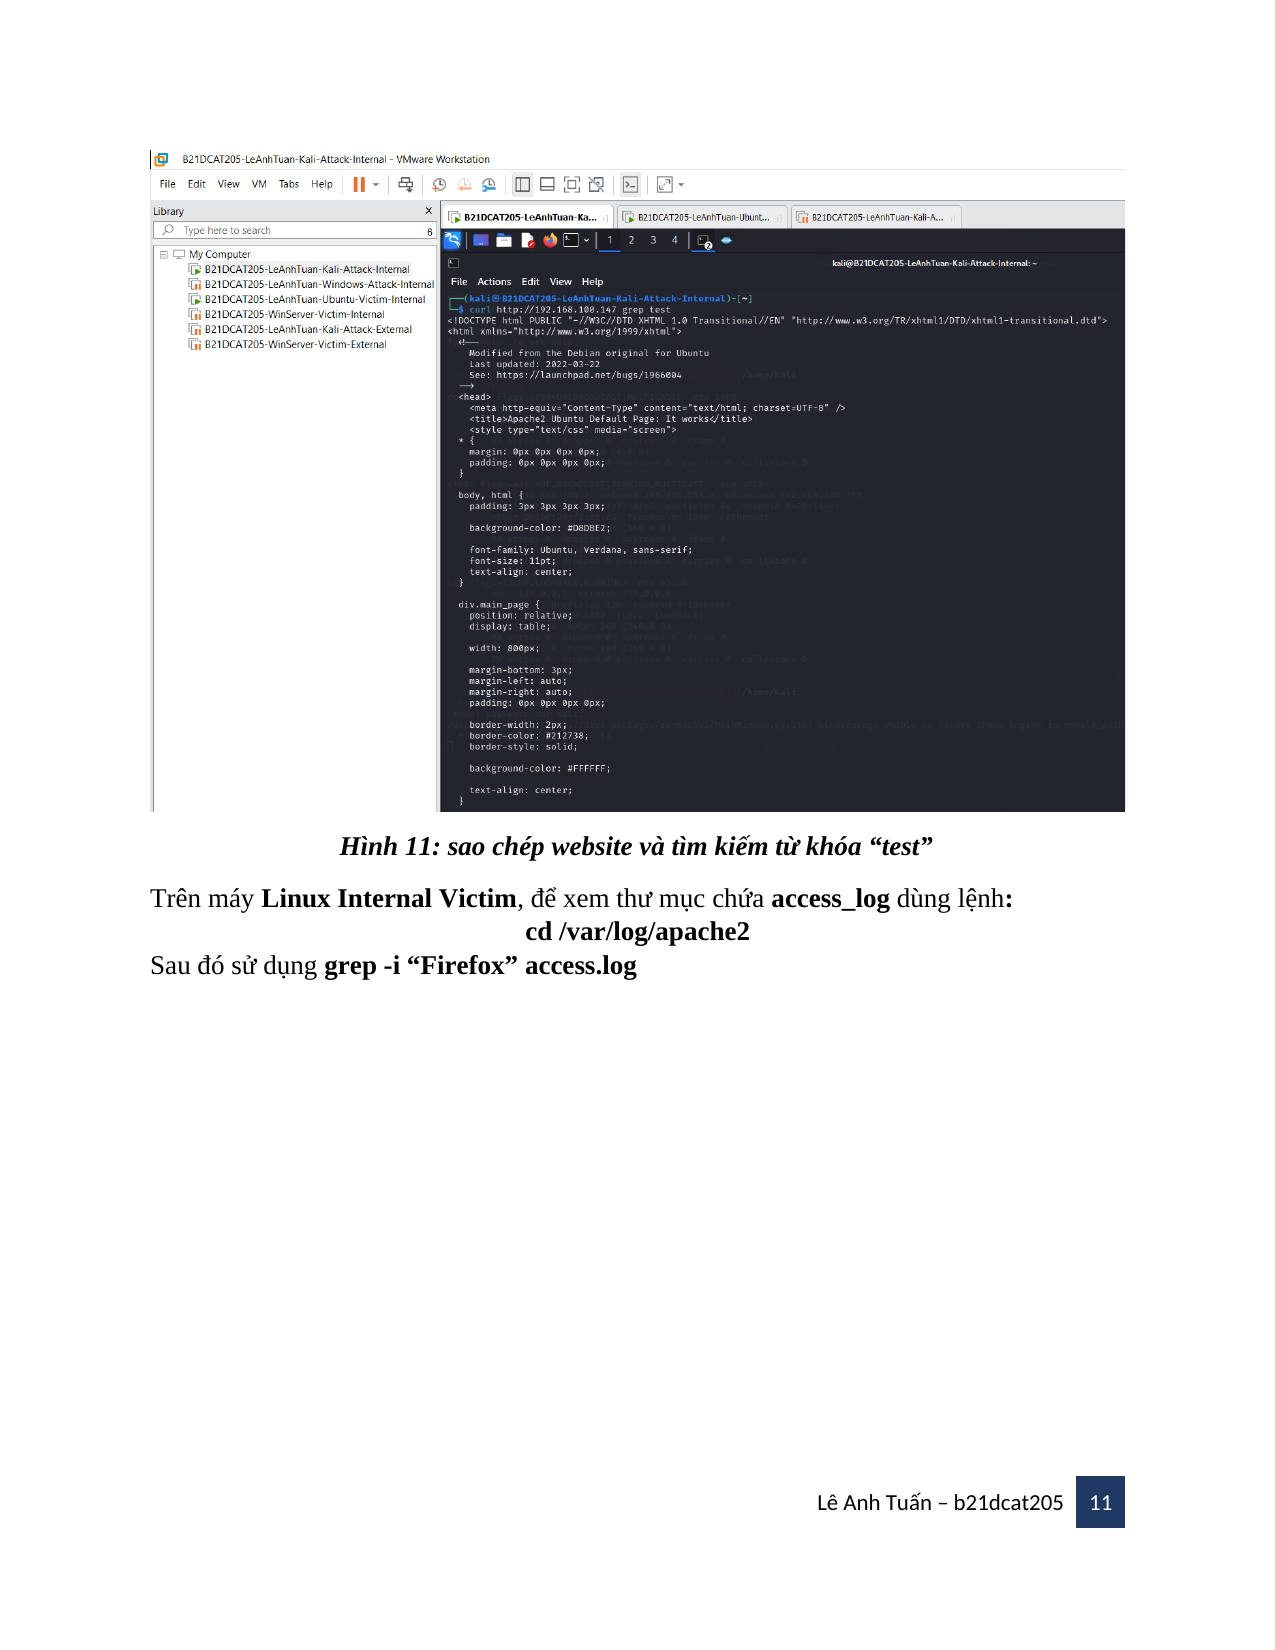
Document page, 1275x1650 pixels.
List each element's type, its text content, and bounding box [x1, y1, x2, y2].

text Hình 11: sao chép website và tìm kiếm từ khóa “test” [150, 830, 1125, 861]
list Trên máy Linux Internal Victim, để xem thư mục chứa access_log dùng lệnh: [150, 882, 1125, 913]
picture [150, 150, 1125, 812]
list cd /var/log/apache2 [150, 916, 1125, 947]
list Sau đó sử dụng grep -i “Firefox” access.log [150, 949, 1125, 980]
